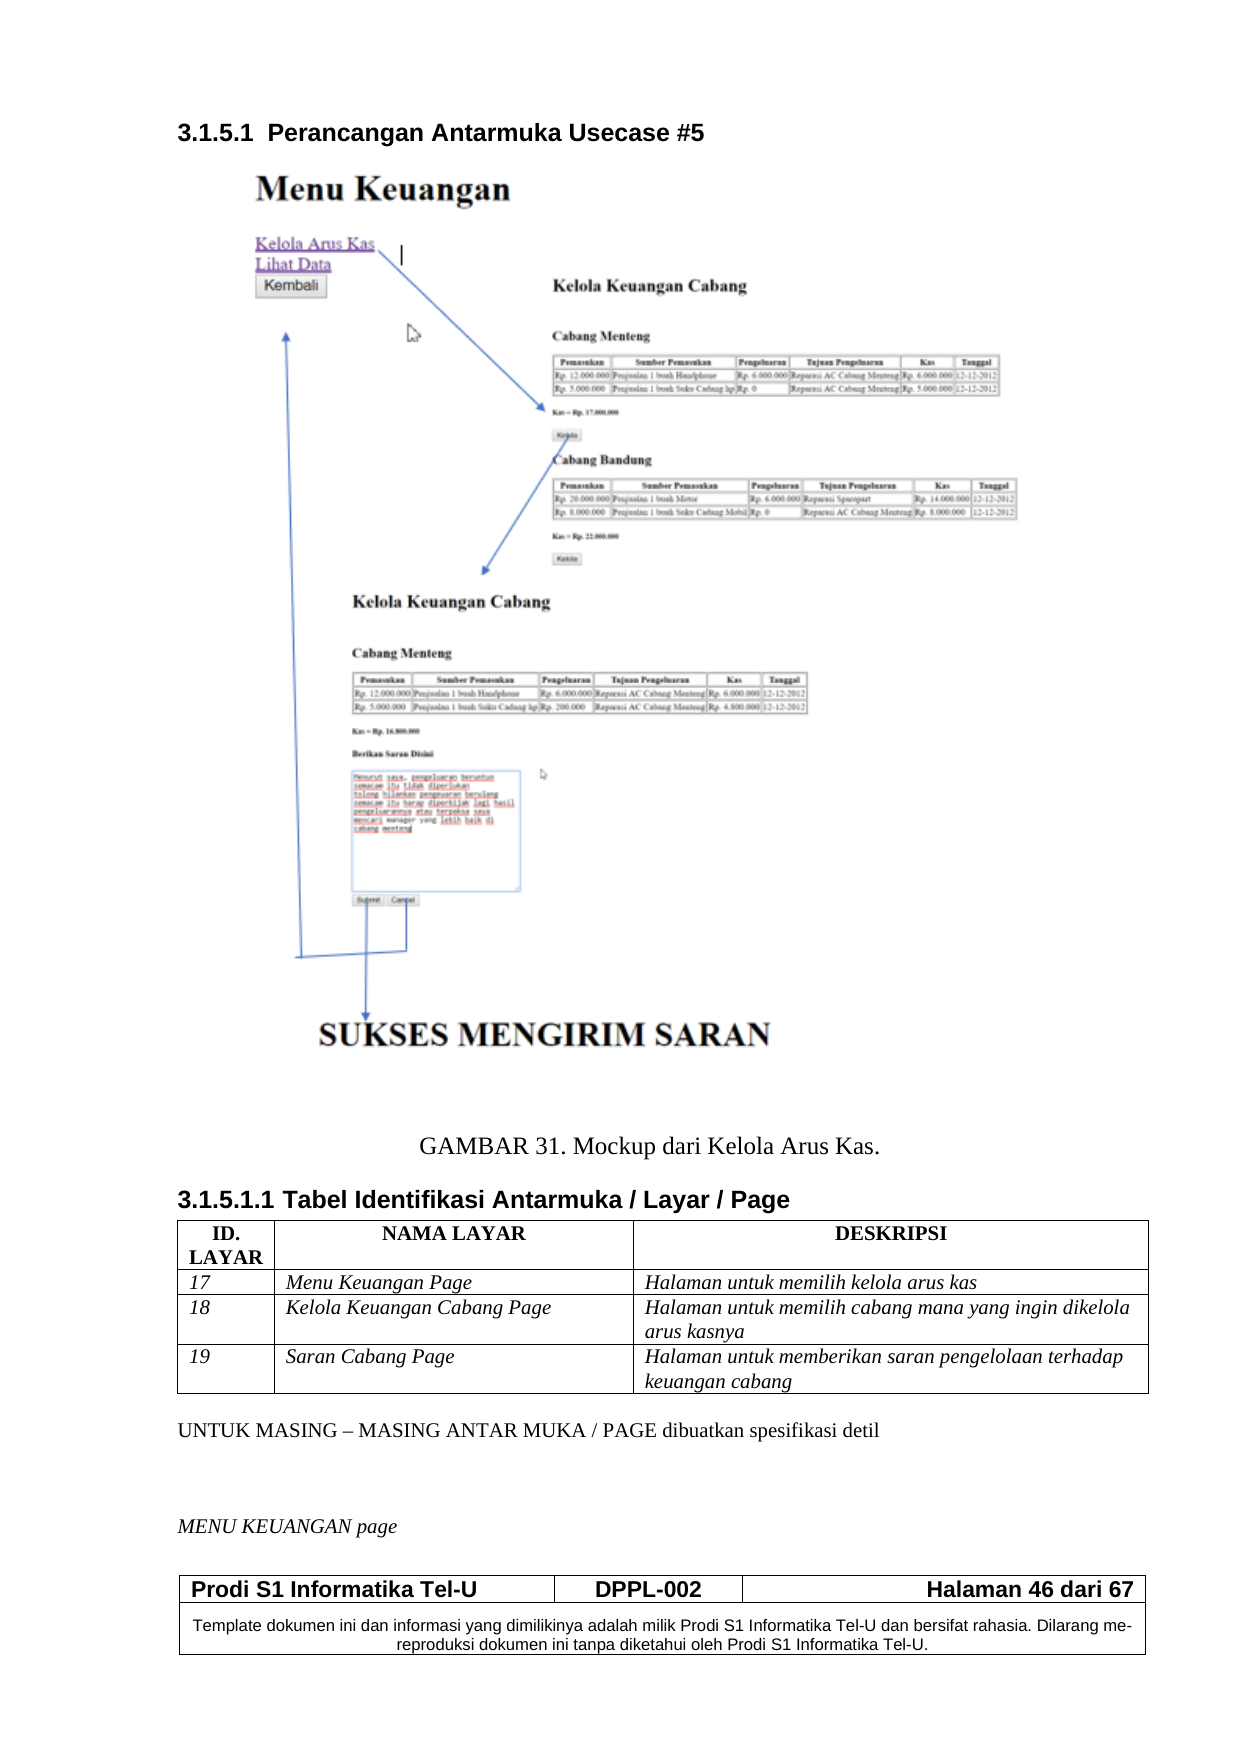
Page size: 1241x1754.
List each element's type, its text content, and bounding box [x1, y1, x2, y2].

picture [254, 153, 1045, 1107]
table_cell 19 [178, 1345, 274, 1393]
table_header ID. LAYAR [178, 1221, 274, 1269]
text UNTUK MASING – MASING ANTAR MUKA / PAGE dibuatkan spesifikasi detil [177, 1418, 1122, 1442]
table_cell 17 [178, 1270, 274, 1294]
table_header NAMA LAYAR [275, 1221, 633, 1269]
table_header DESKRIPSI [634, 1221, 1148, 1269]
table_cell Menu Keuangan Page [275, 1270, 633, 1294]
table_cell Halaman untuk memberikan saran pengelolaan terhadap keuangan cabang [634, 1345, 1148, 1393]
table_cell Halaman untuk memilih cabang mana yang ingin dikelola arus kasnya [634, 1295, 1148, 1343]
subtitle Perancangan Antarmuka Usecase #5 [177, 118, 1122, 147]
subtitle Tabel Identifikasi Antarmuka / Layar / Page [177, 1185, 1122, 1214]
table_cell Saran Cabang Page [275, 1345, 633, 1393]
text MENU KEUANGAN page [177, 1514, 1122, 1538]
table_cell 18 [178, 1295, 274, 1343]
table_cell Halaman untuk memilih kelola arus kas [634, 1270, 1148, 1294]
table_cell Kelola Keuangan Cabang Page [275, 1295, 633, 1343]
subtitle GAMBAR 31. Mockup dari Kelola Arus Kas. [177, 1131, 1122, 1160]
